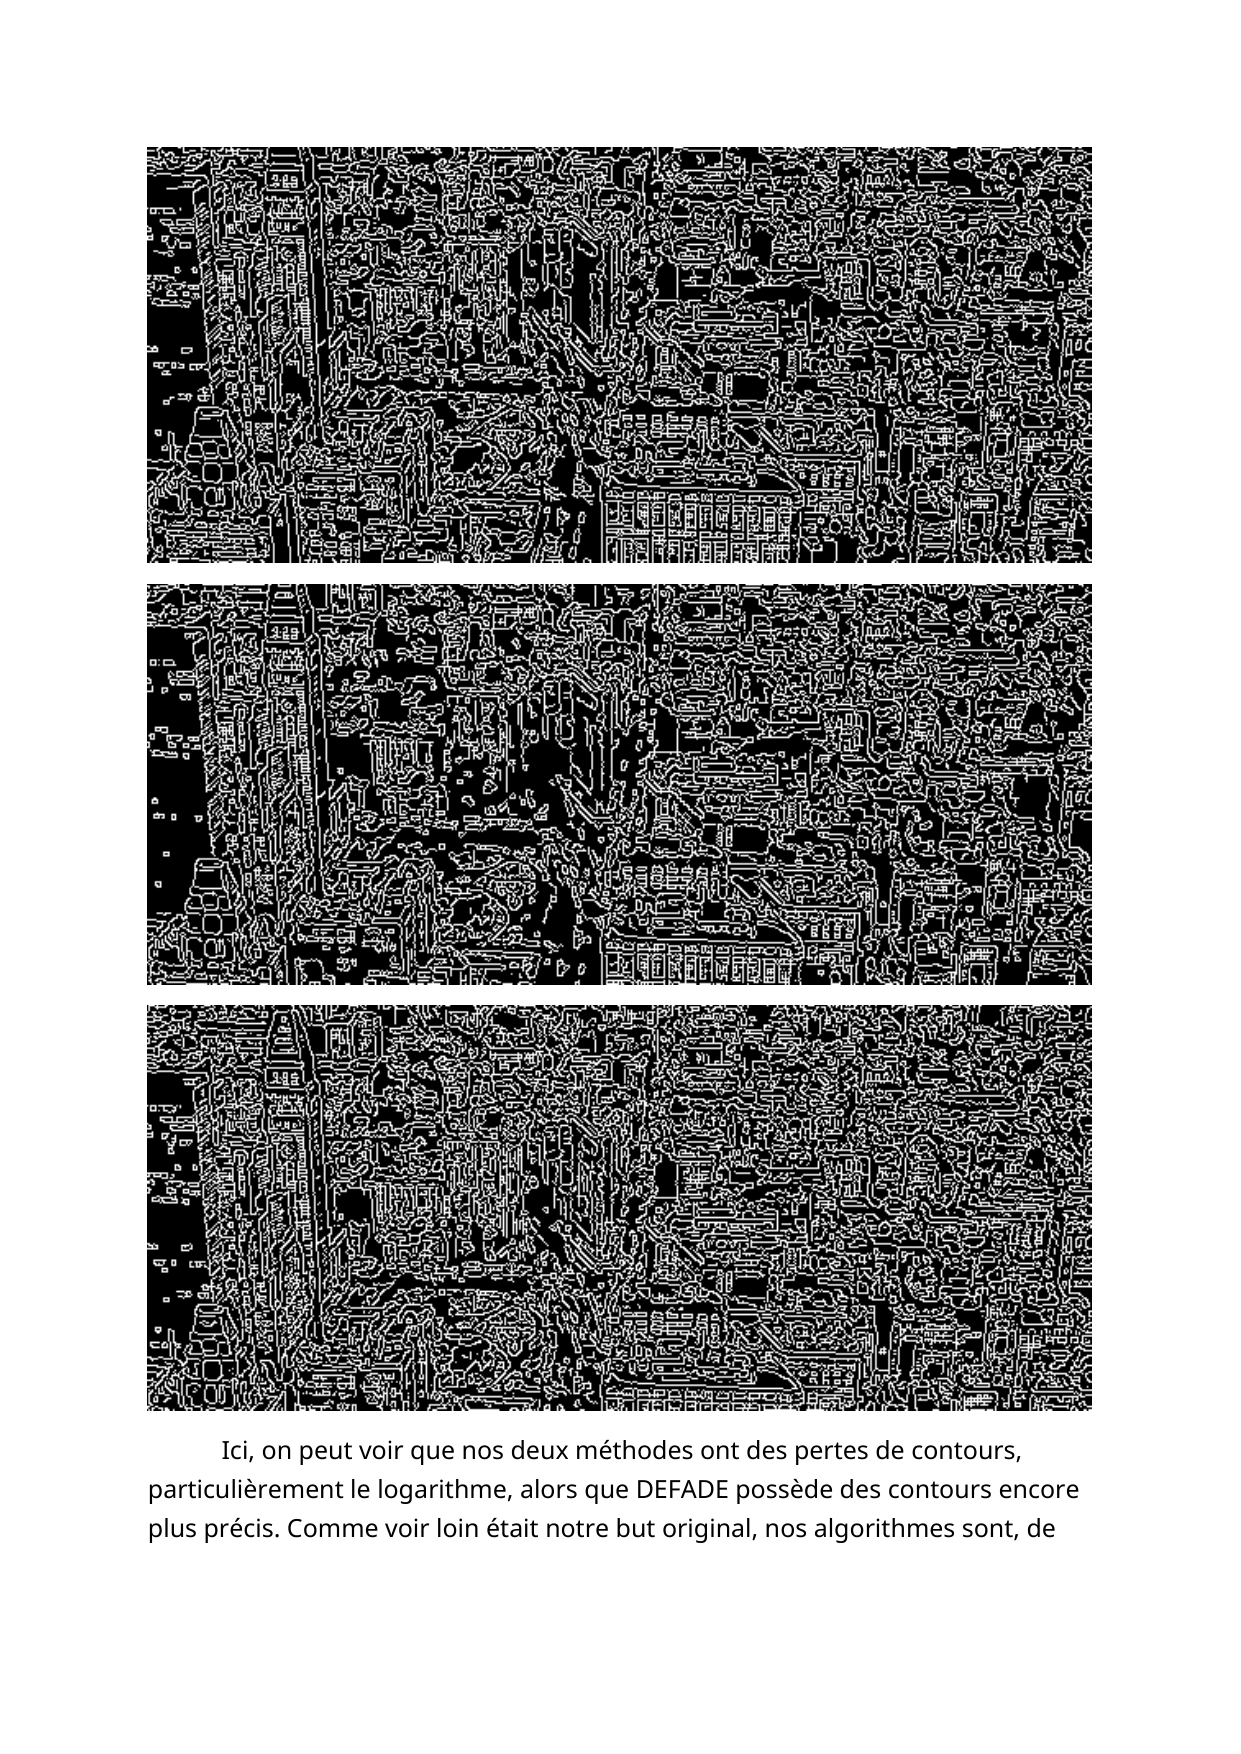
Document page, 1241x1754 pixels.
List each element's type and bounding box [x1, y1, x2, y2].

picture [147, 584, 1092, 985]
picture [147, 1005, 1092, 1411]
text [148, 1433, 1093, 1545]
picture [147, 147, 1092, 563]
